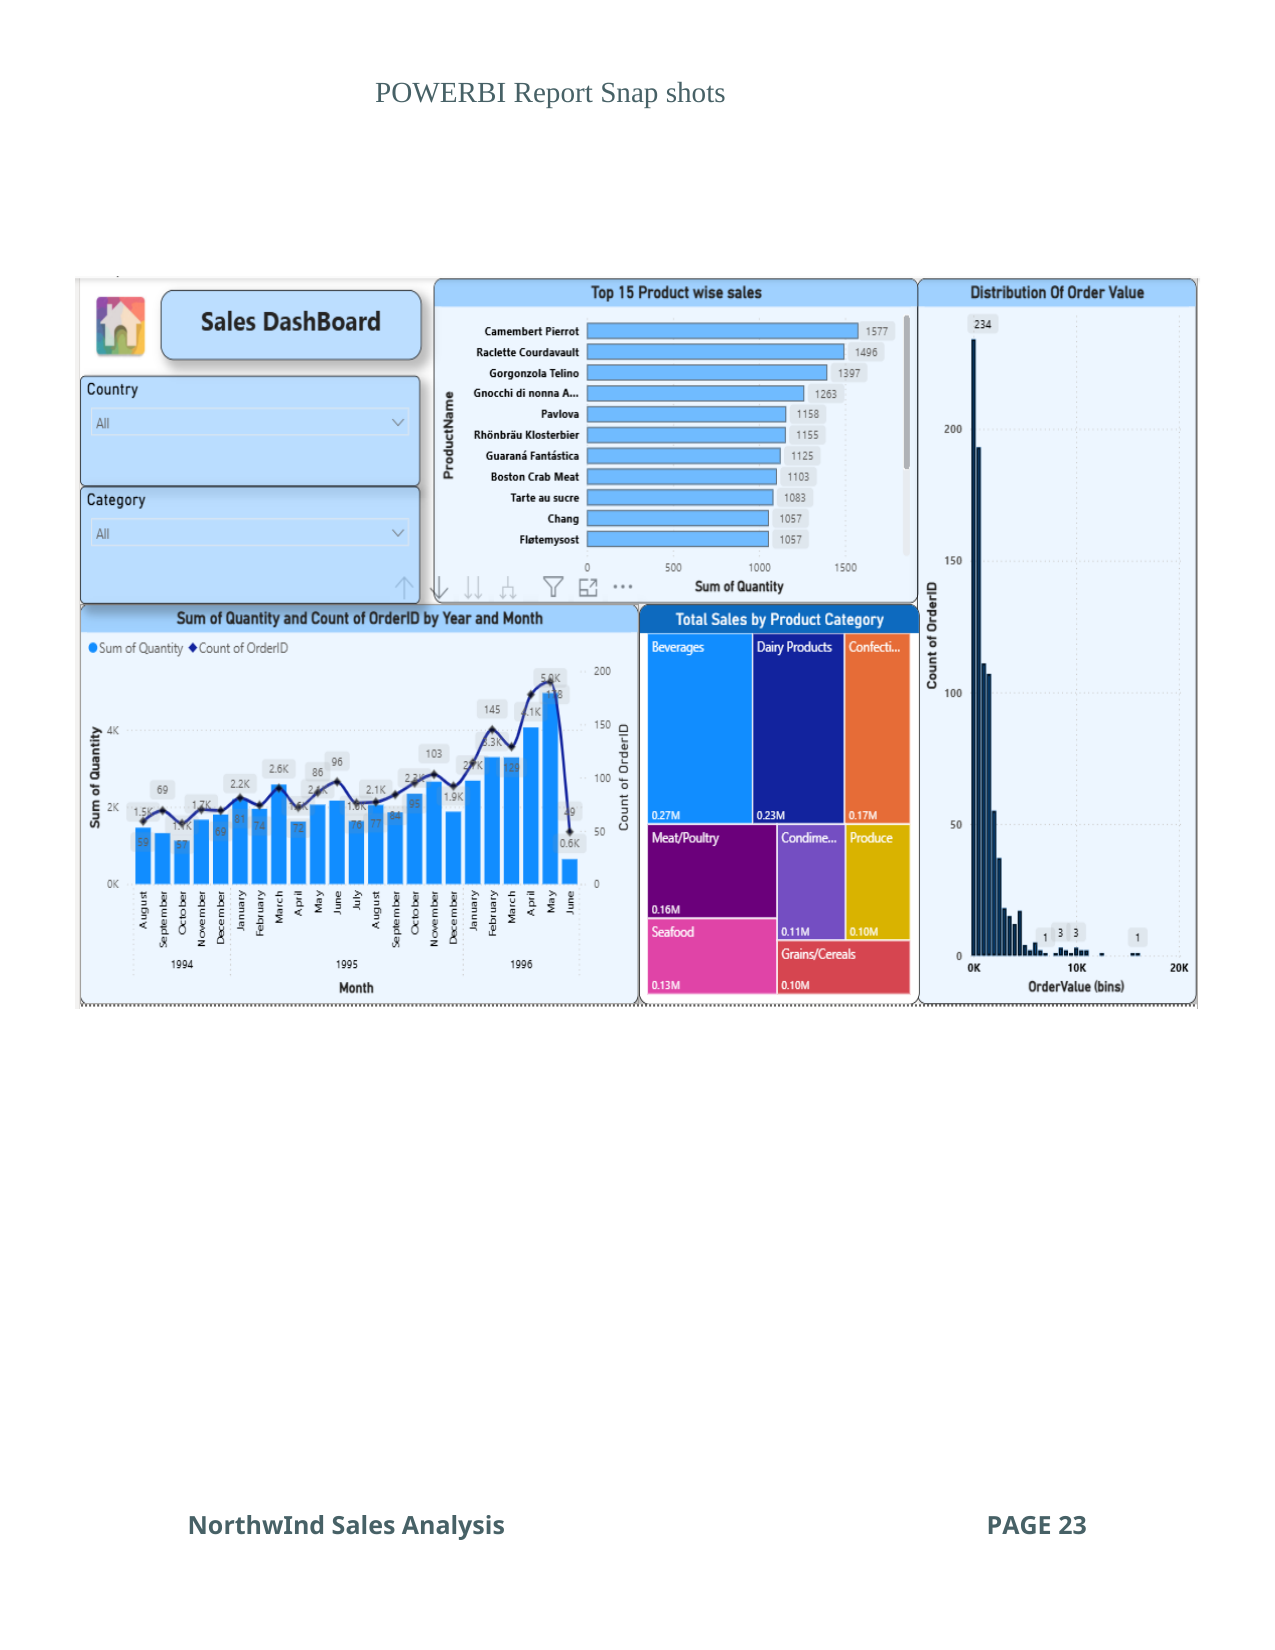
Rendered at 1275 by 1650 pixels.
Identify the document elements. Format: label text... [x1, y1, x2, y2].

picture [75, 276, 1200, 1009]
text POWERBI Report Snap shots [300, 75, 1200, 108]
